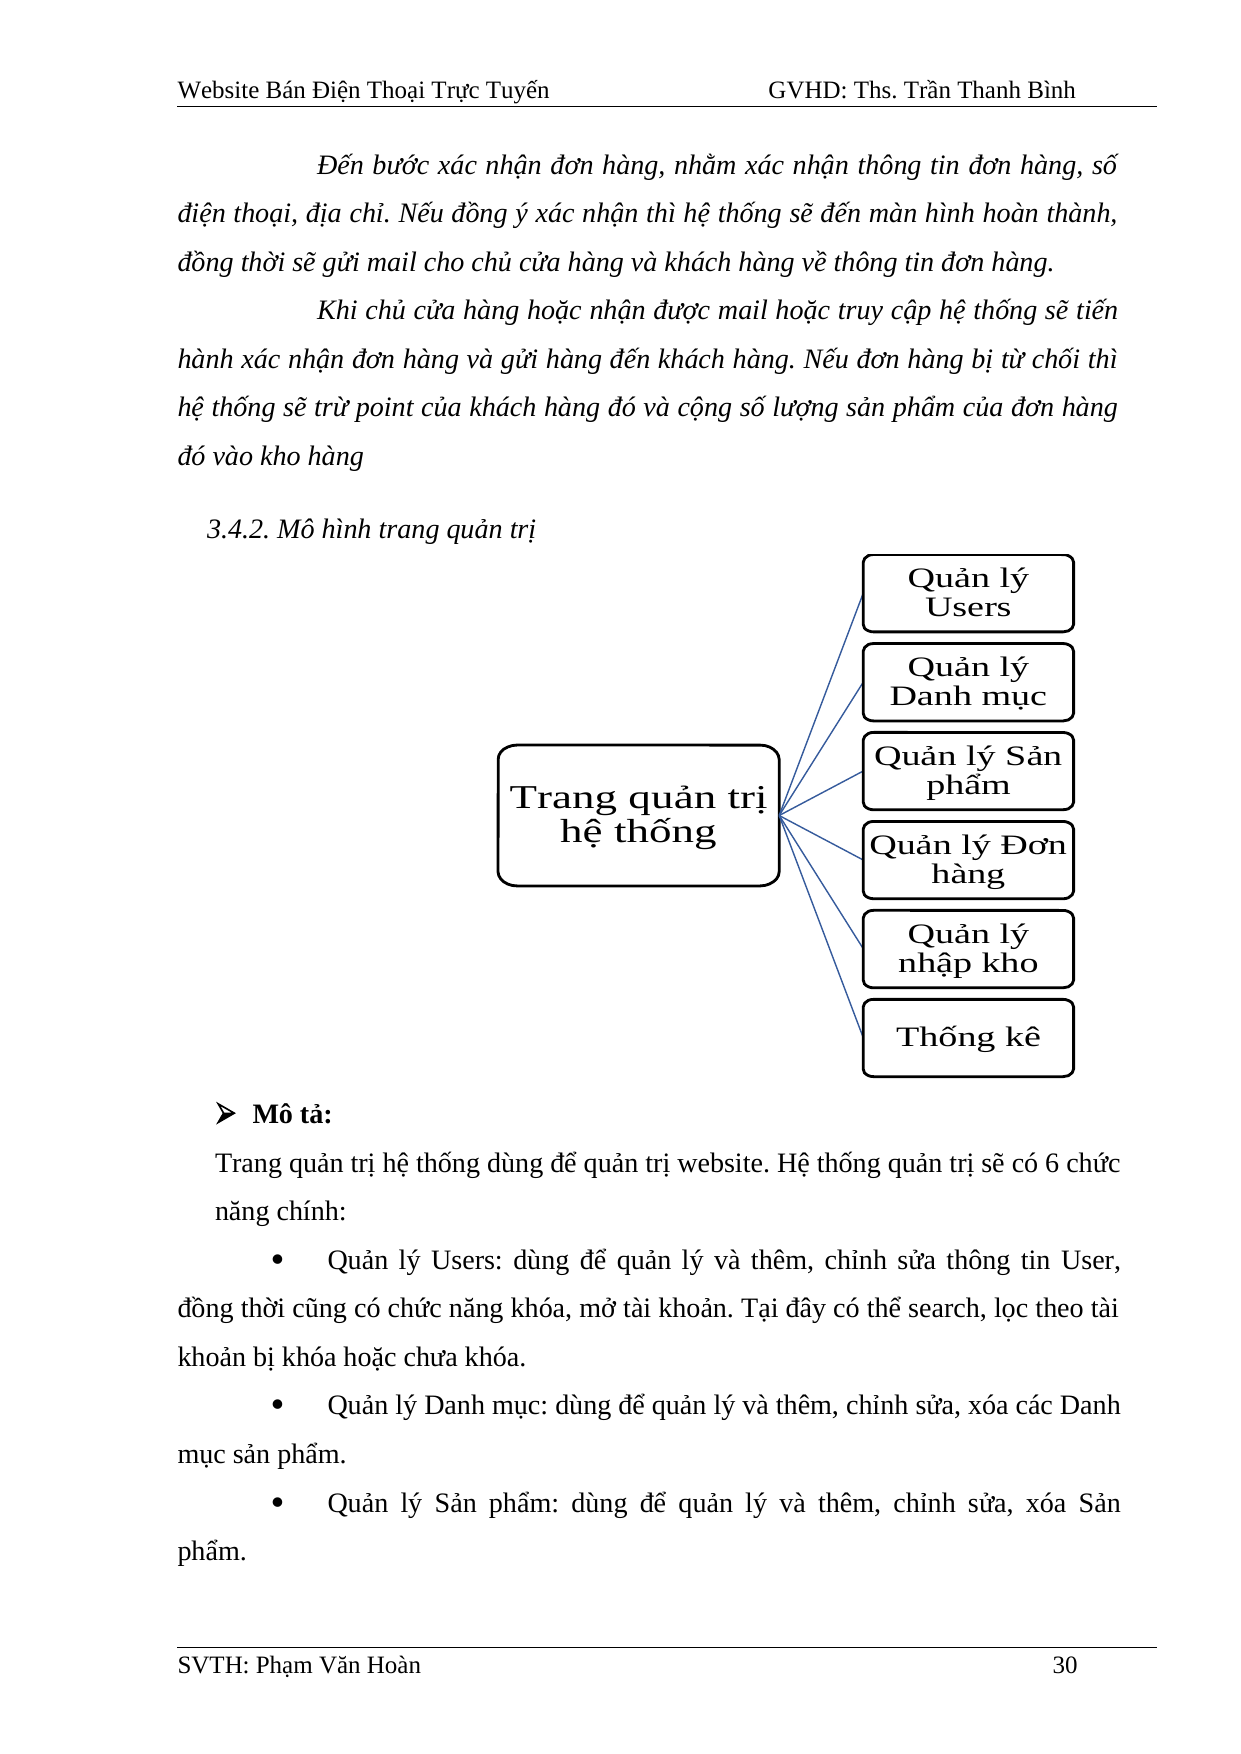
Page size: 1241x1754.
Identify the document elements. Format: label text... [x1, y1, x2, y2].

list Mô tả: [215, 1097, 1122, 1129]
list Quản lý Danh mục: dùng để quản lý và thêm, chỉnh sửa, xóa các Danh mục sản phẩm. [177, 1388, 1122, 1469]
text Trang quản trị hệ thống dùng để quản trị website. Hệ thống quản trị sẽ có 6 chức năng chính: [215, 1146, 1122, 1227]
list Quản lý Sản phẩm: dùng để quản lý và thêm, chỉnh sửa, xóa Sản phẩm. [177, 1486, 1122, 1567]
list Quản lý Users: dùng để quản lý và thêm, chỉnh sửa thông tin User, đồng thời cũng có chức năng khóa, mở tài khoản. Tại đây có thể search, lọc theo tài khoản bị khóa hoặc chưa khóa. [177, 1243, 1122, 1372]
subtitle 3.4.2. Mô hình trang quản trị [177, 512, 1122, 545]
list Khi chủ cửa hàng hoặc nhận được mail hoặc truy cập hệ thống sẽ tiến hành xác nhận đơn hàng và gửi hàng đến khách hàng. Nếu đơn hàng bị từ chối thì hệ thống sẽ trừ point của khách hàng đó và cộng số lượng sản phẩm của đơn hàng đó vào kho hàng [177, 293, 1122, 471]
list Đến bước xác nhận đơn hàng, nhằm xác nhận thông tin đơn hàng, số điện thoại, địa chỉ. Nếu đồng ý xác nhận thì hệ thống sẽ đến màn hình hoàn thành, đồng thời sẽ gửi mail cho chủ cửa hàng và khách hàng về thông tin đơn hàng. [177, 148, 1122, 277]
